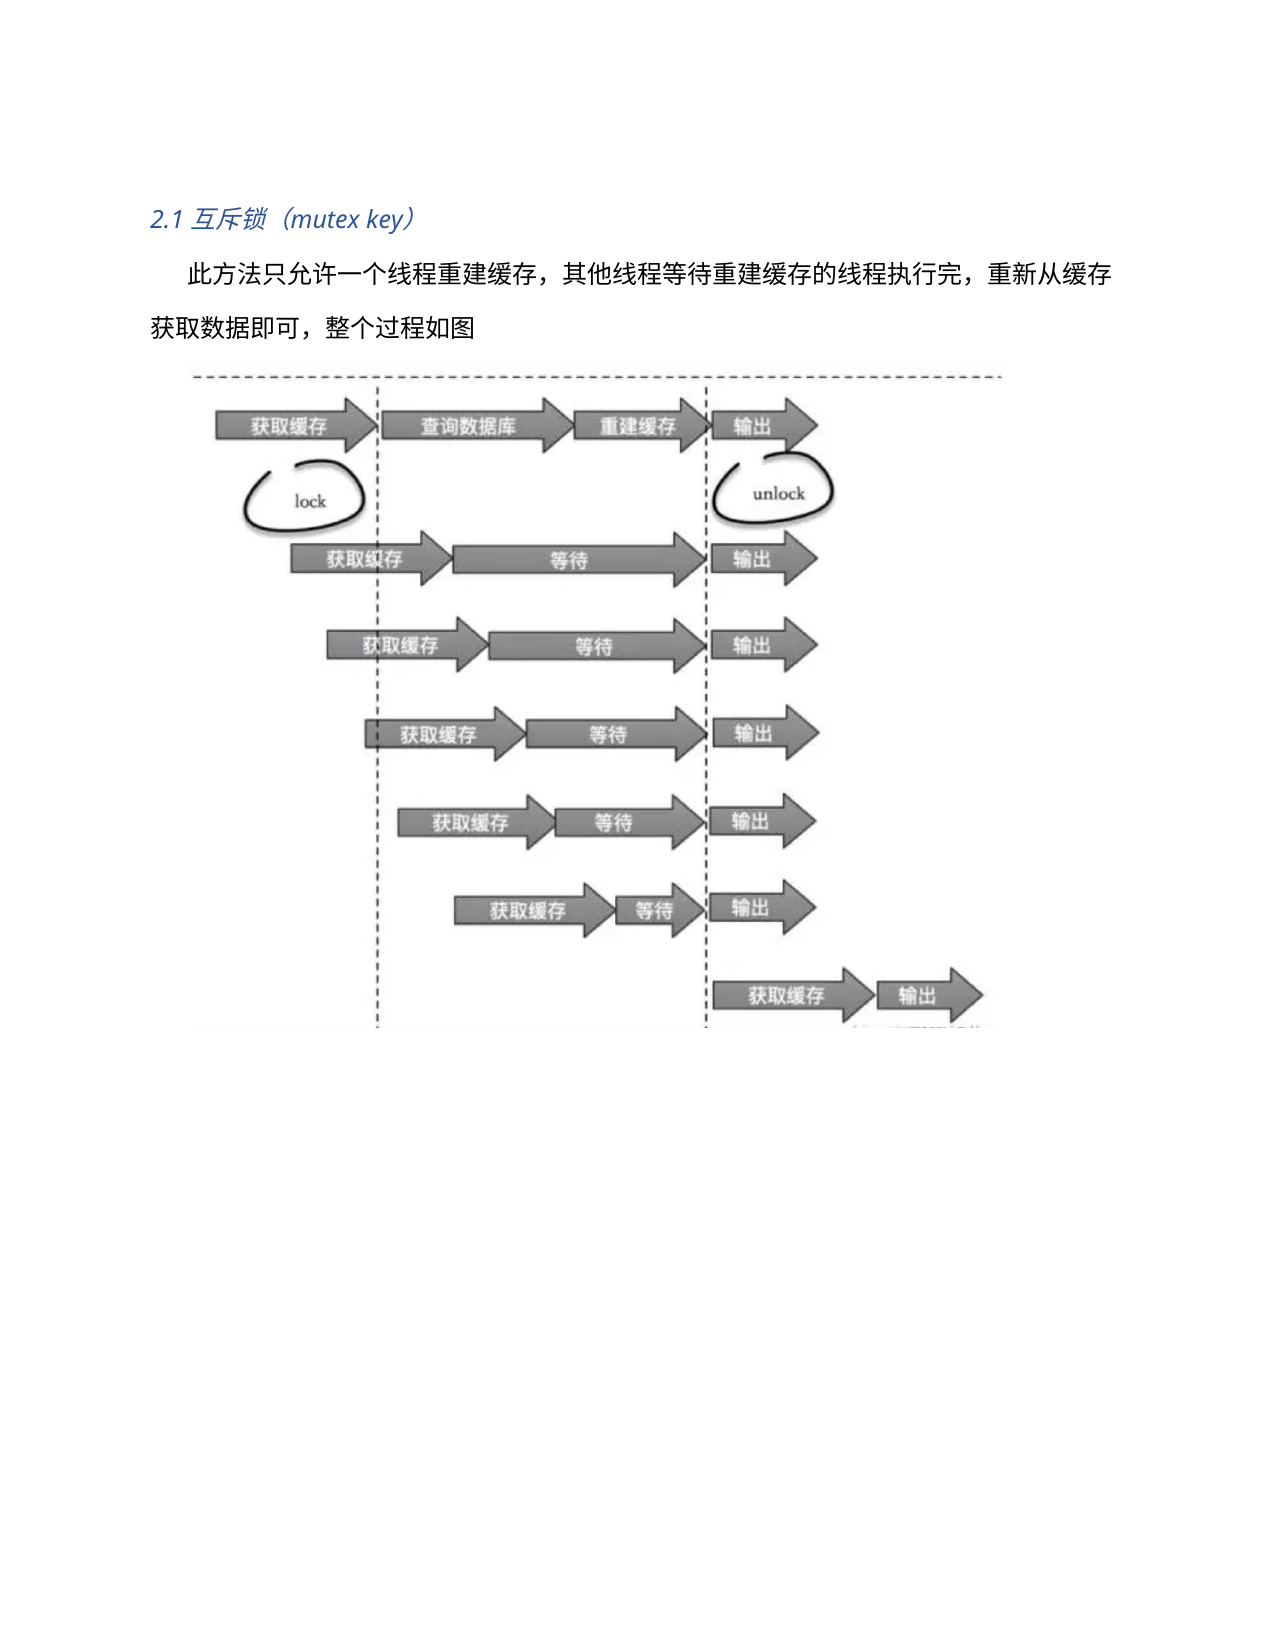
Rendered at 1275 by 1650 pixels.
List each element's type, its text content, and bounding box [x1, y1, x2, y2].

subtitle 2.1 互斥锁（mutex key） [150, 200, 1125, 236]
text 此方法只允许一个线程重建缓存，其他线程等待重建缓存的线程执行完，重新从缓存获取数据即可，整个过程如图 [150, 254, 1125, 345]
picture [187, 363, 1005, 1028]
